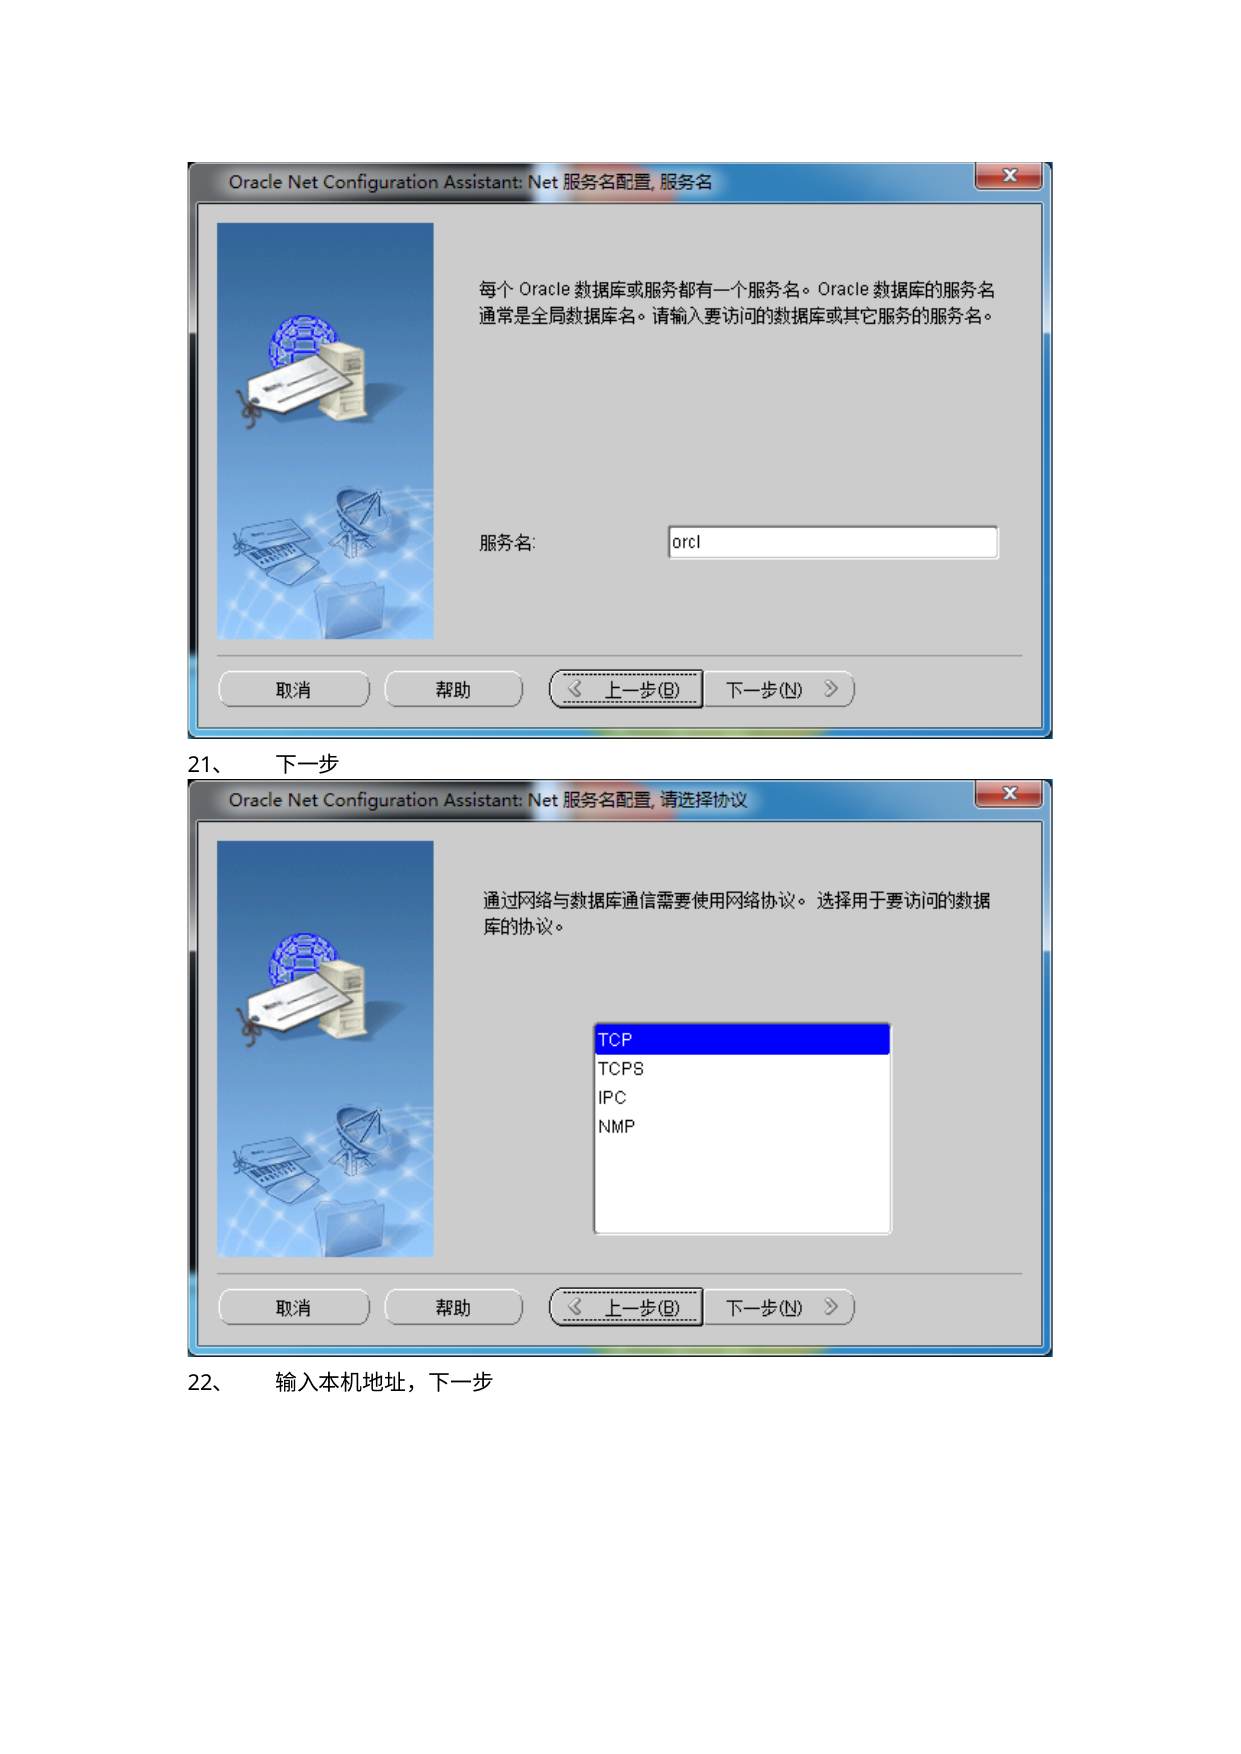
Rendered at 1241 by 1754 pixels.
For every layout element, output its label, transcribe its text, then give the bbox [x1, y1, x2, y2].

list 输入本机地址，下一步 [187, 1364, 1053, 1397]
picture [187, 162, 1053, 739]
picture [187, 779, 1053, 1357]
list 下一步 [187, 747, 1053, 779]
